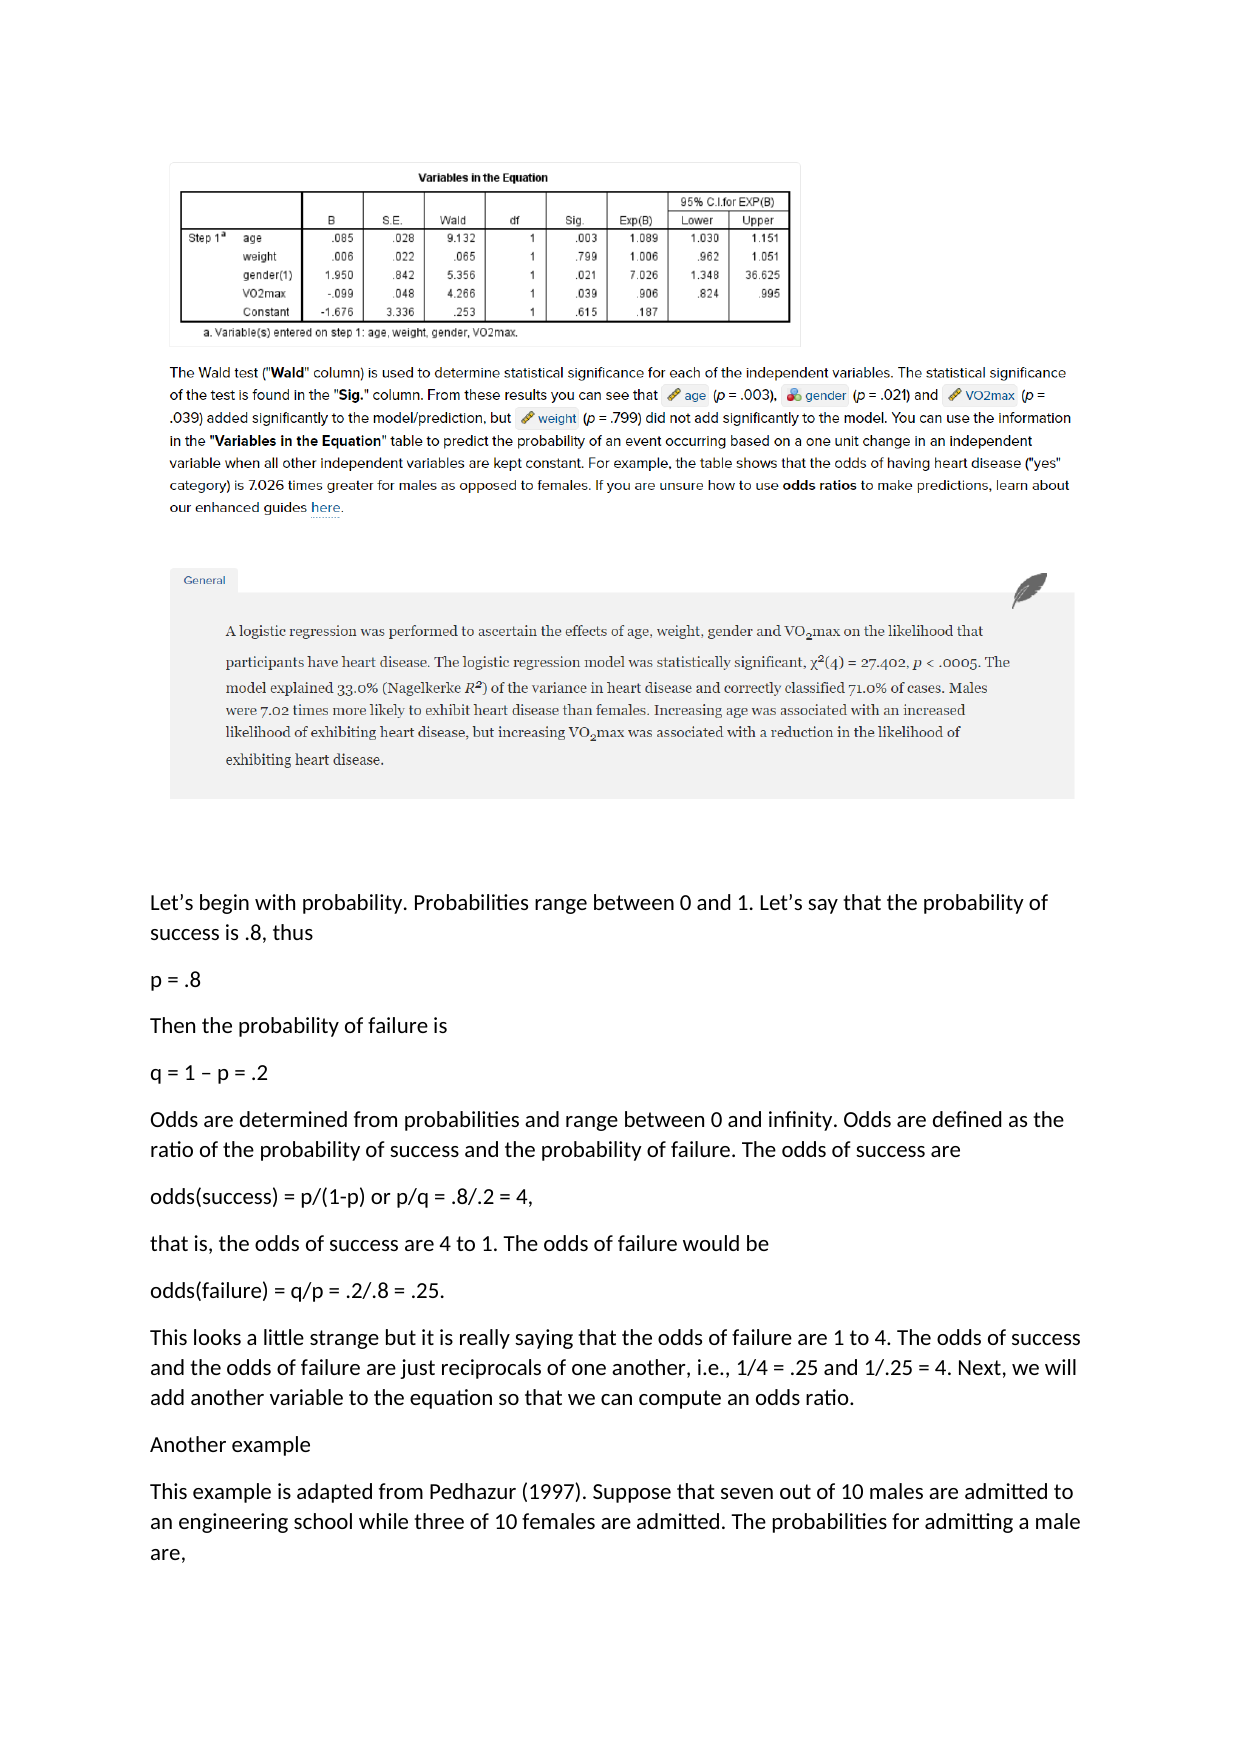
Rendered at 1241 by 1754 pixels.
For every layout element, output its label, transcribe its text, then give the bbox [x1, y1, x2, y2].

text Odds are determined from probabilities and range between 0 and infinity. Odds are defined as the ratio of the probability of success and the probability of failure. The odds of success are [150, 1105, 1090, 1164]
text Then the probability of failure is [150, 1012, 1090, 1040]
text Another example [150, 1430, 1090, 1458]
text that is, the odds of success are 4 to 1. The odds of failure would be [150, 1229, 1090, 1257]
text odds(success) = p/(1-p) or p/q = .8/.2 = 4, [150, 1182, 1090, 1211]
text odds(failure) = q/p = .2/.8 = .25. [150, 1276, 1090, 1304]
text p = .8 [150, 965, 1090, 993]
text This looks a little strange but it is really saying that the odds of failure are 1 to 4. The odds of success and the odds of failure are just reciprocals of one another, i.e., 1/4 = .25 and 1/.25 = 4. Next, we will add another variable to the equation so that we can compute an odds ratio. [150, 1323, 1090, 1412]
picture [150, 547, 1091, 822]
text q = 1 – p = .2 [150, 1058, 1090, 1087]
text This example is adapted from Pedhazur (1997). Suppose that seven out of 10 males are admitted to an engineering school while three of 10 females are admitted. The probabilities for admitting a male are, [150, 1477, 1090, 1566]
text Let’s begin with probability. Probabilities range between 0 and 1. Let’s say that the probability of success is .8, thus [150, 888, 1090, 946]
picture [150, 150, 1091, 529]
